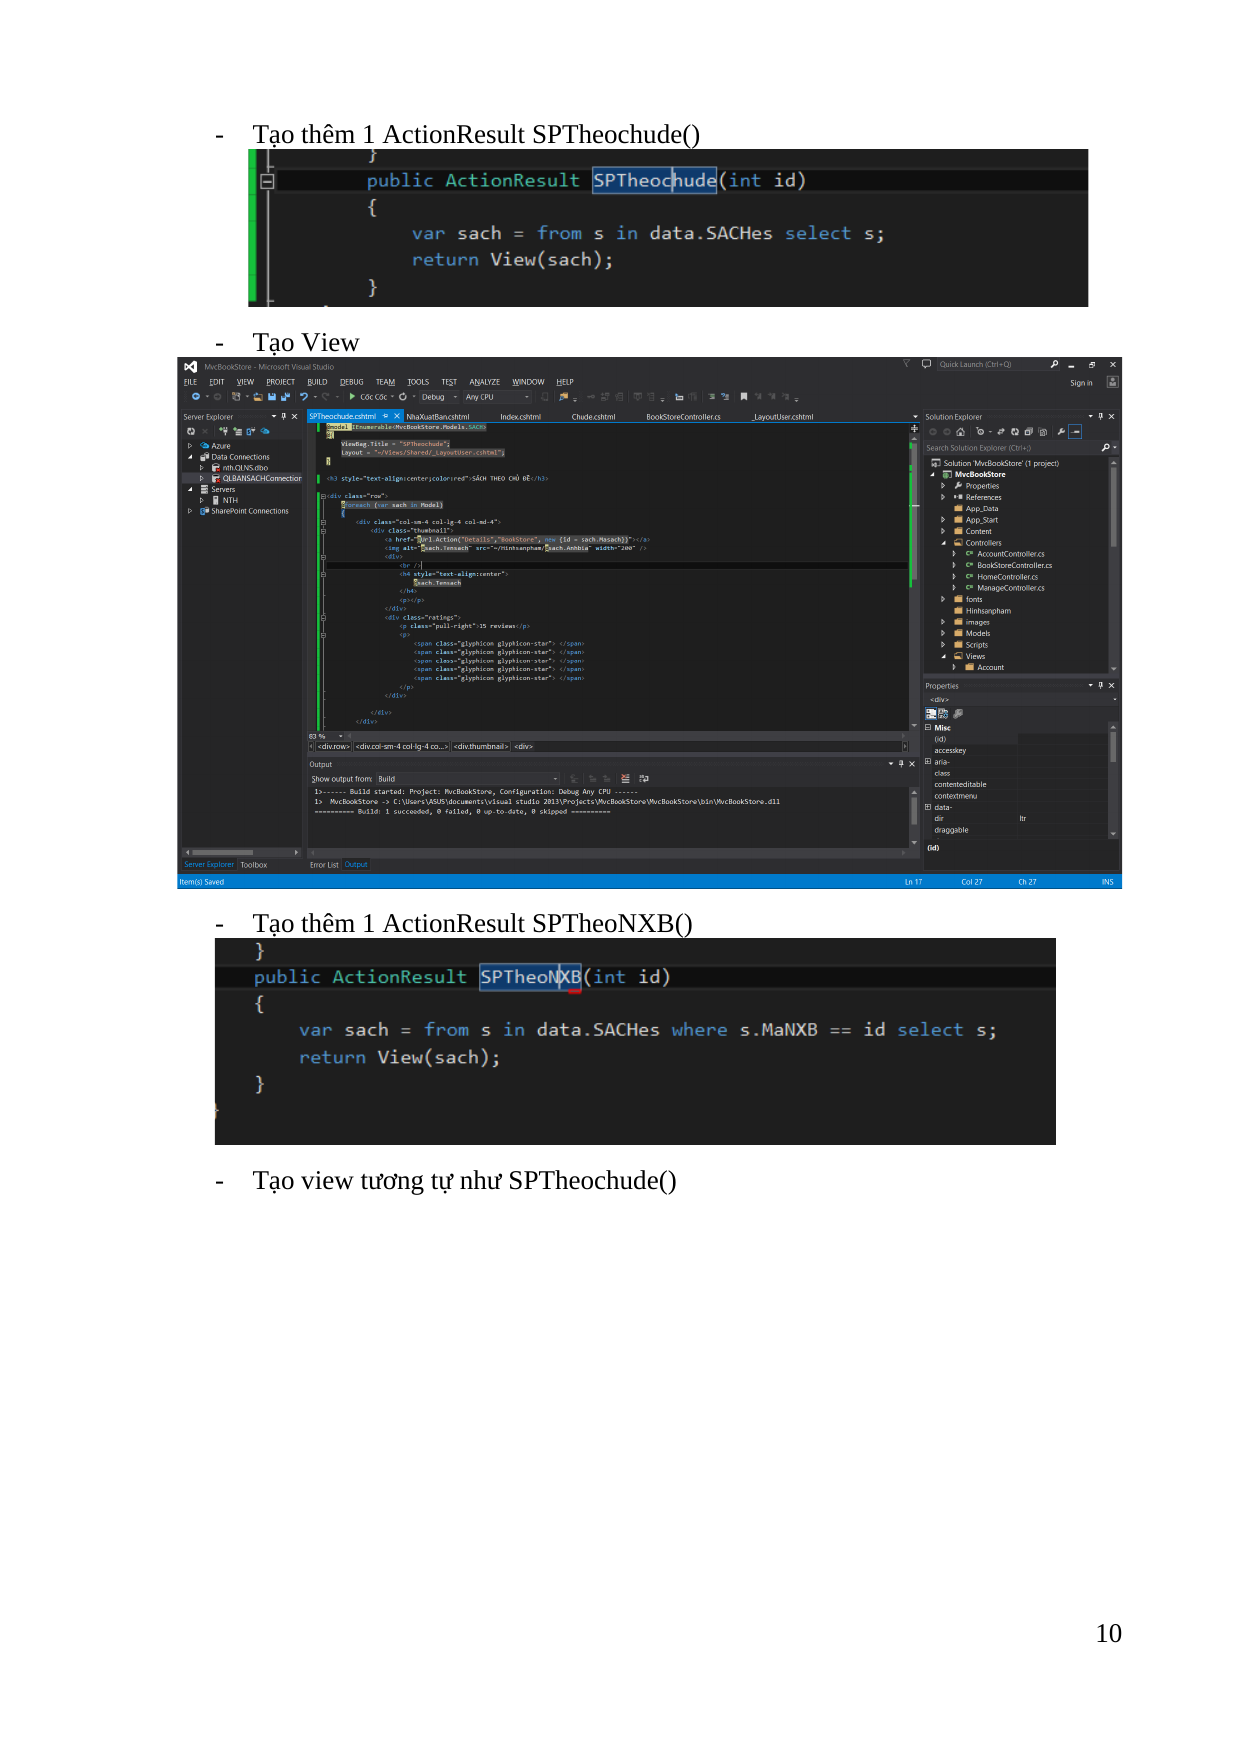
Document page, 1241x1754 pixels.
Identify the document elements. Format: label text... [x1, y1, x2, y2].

list Tạo thêm 1 ActionResult SPTheoNXB() [215, 908, 1122, 939]
list Tạo View [215, 326, 1122, 357]
picture [214, 938, 1056, 1145]
picture [248, 149, 1089, 307]
picture [177, 357, 1123, 889]
list Tạo thêm 1 ActionResult SPTheochude() [215, 118, 1122, 149]
list Tạo view tương tự như SPTheochude() [215, 1164, 1122, 1195]
